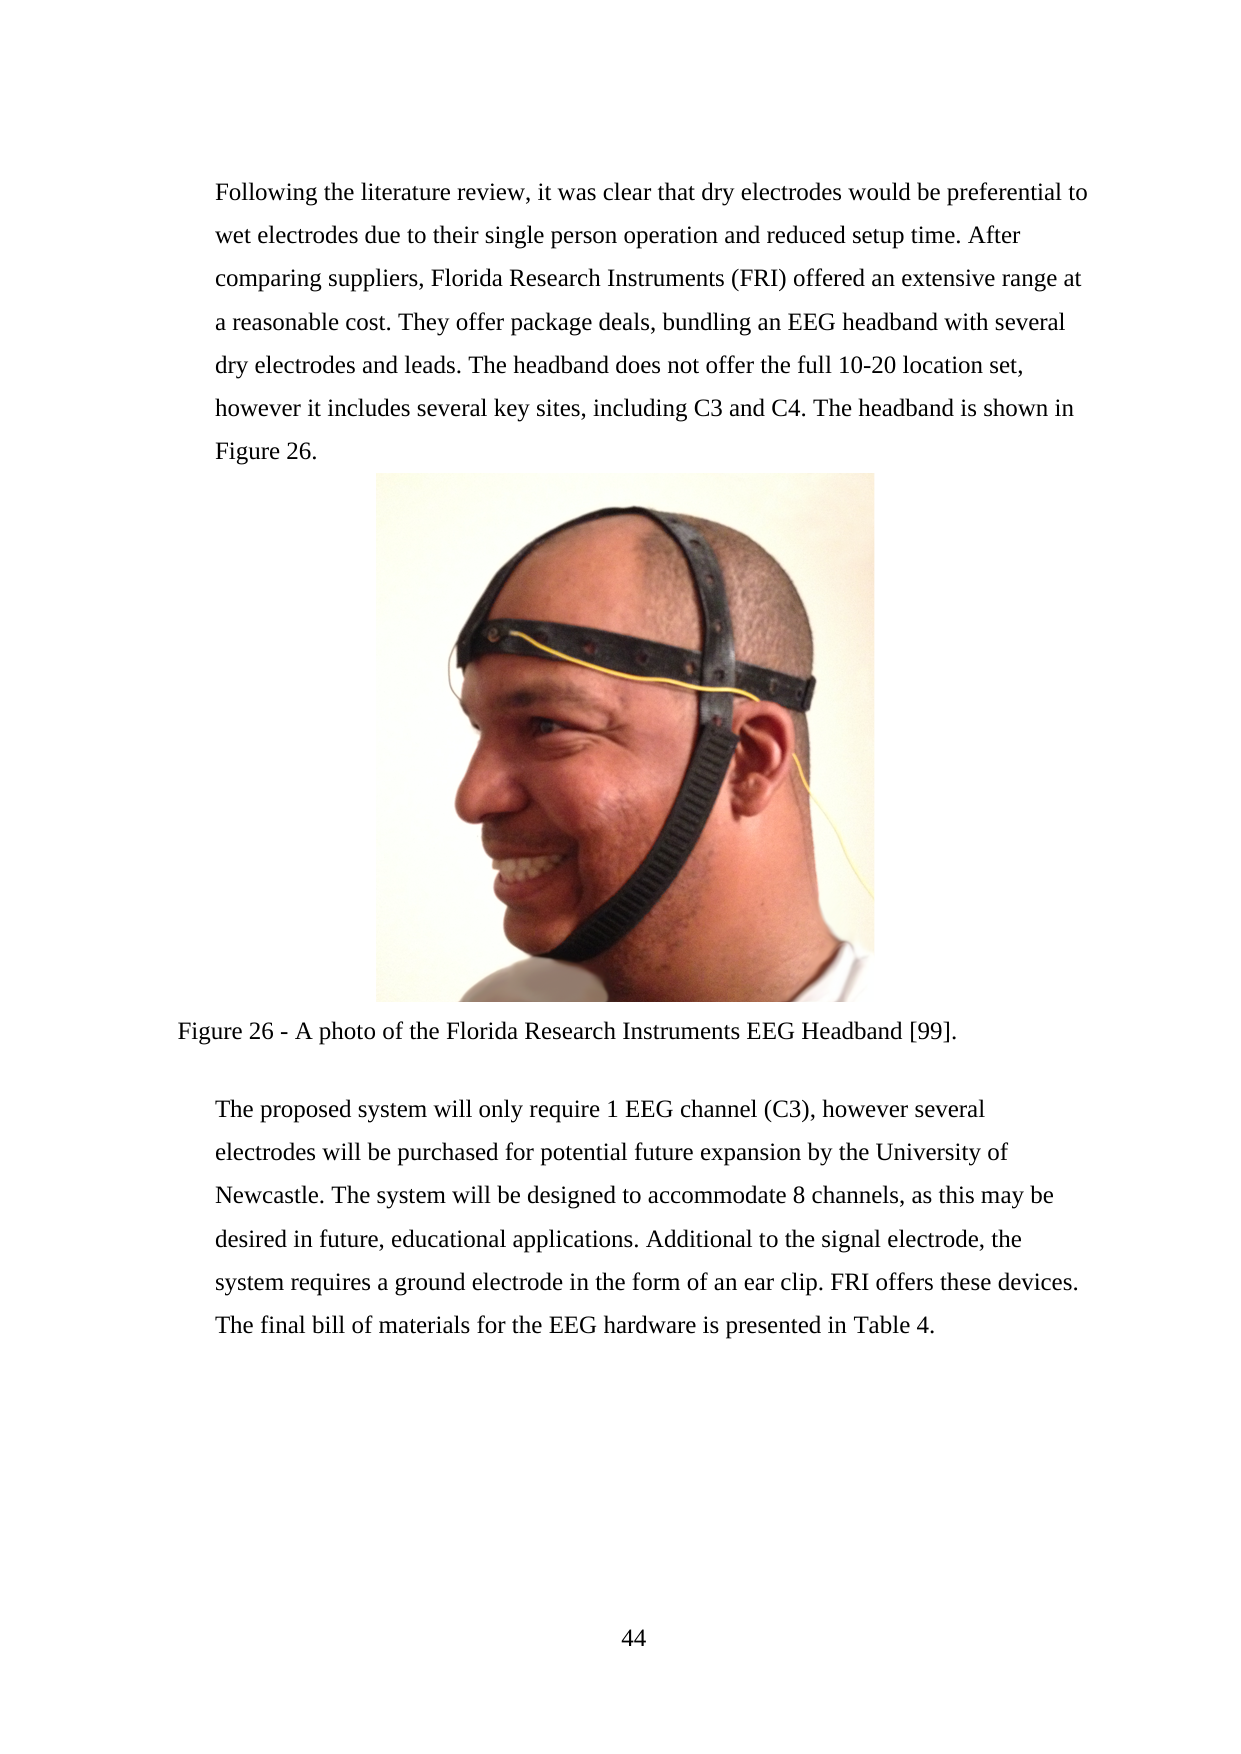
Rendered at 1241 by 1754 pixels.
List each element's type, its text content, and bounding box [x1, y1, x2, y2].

text The proposed system will only require 1 EEG channel (C3), however several electrodes will be purchased for potential future expansion by the University of Newcastle. The system will be designed to accommodate 8 channels, as this may be desired in future, educational applications. Additional to the signal electrode, the system requires a ground electrode in the form of an ear clip. FRI offers these devices. The final bill of materials for the EEG hardware is presented in Table 3. [215, 1094, 1090, 1339]
picture [376, 473, 875, 1002]
text Following the literature review, it was clear that dry electrodes would be preferential to wet electrodes due to their single person operation and reduced setup time. After comparing suppliers, Florida Research Instruments (FRI) offered an extensive range at a reasonable cost. They offer package deals, bundling an EEG headband with several dry electrodes and leads. The headband does not offer the full 10-20 location set, however it includes several key sites, including C3 and C4. The headband is shown in Figure 12. [215, 177, 1090, 465]
